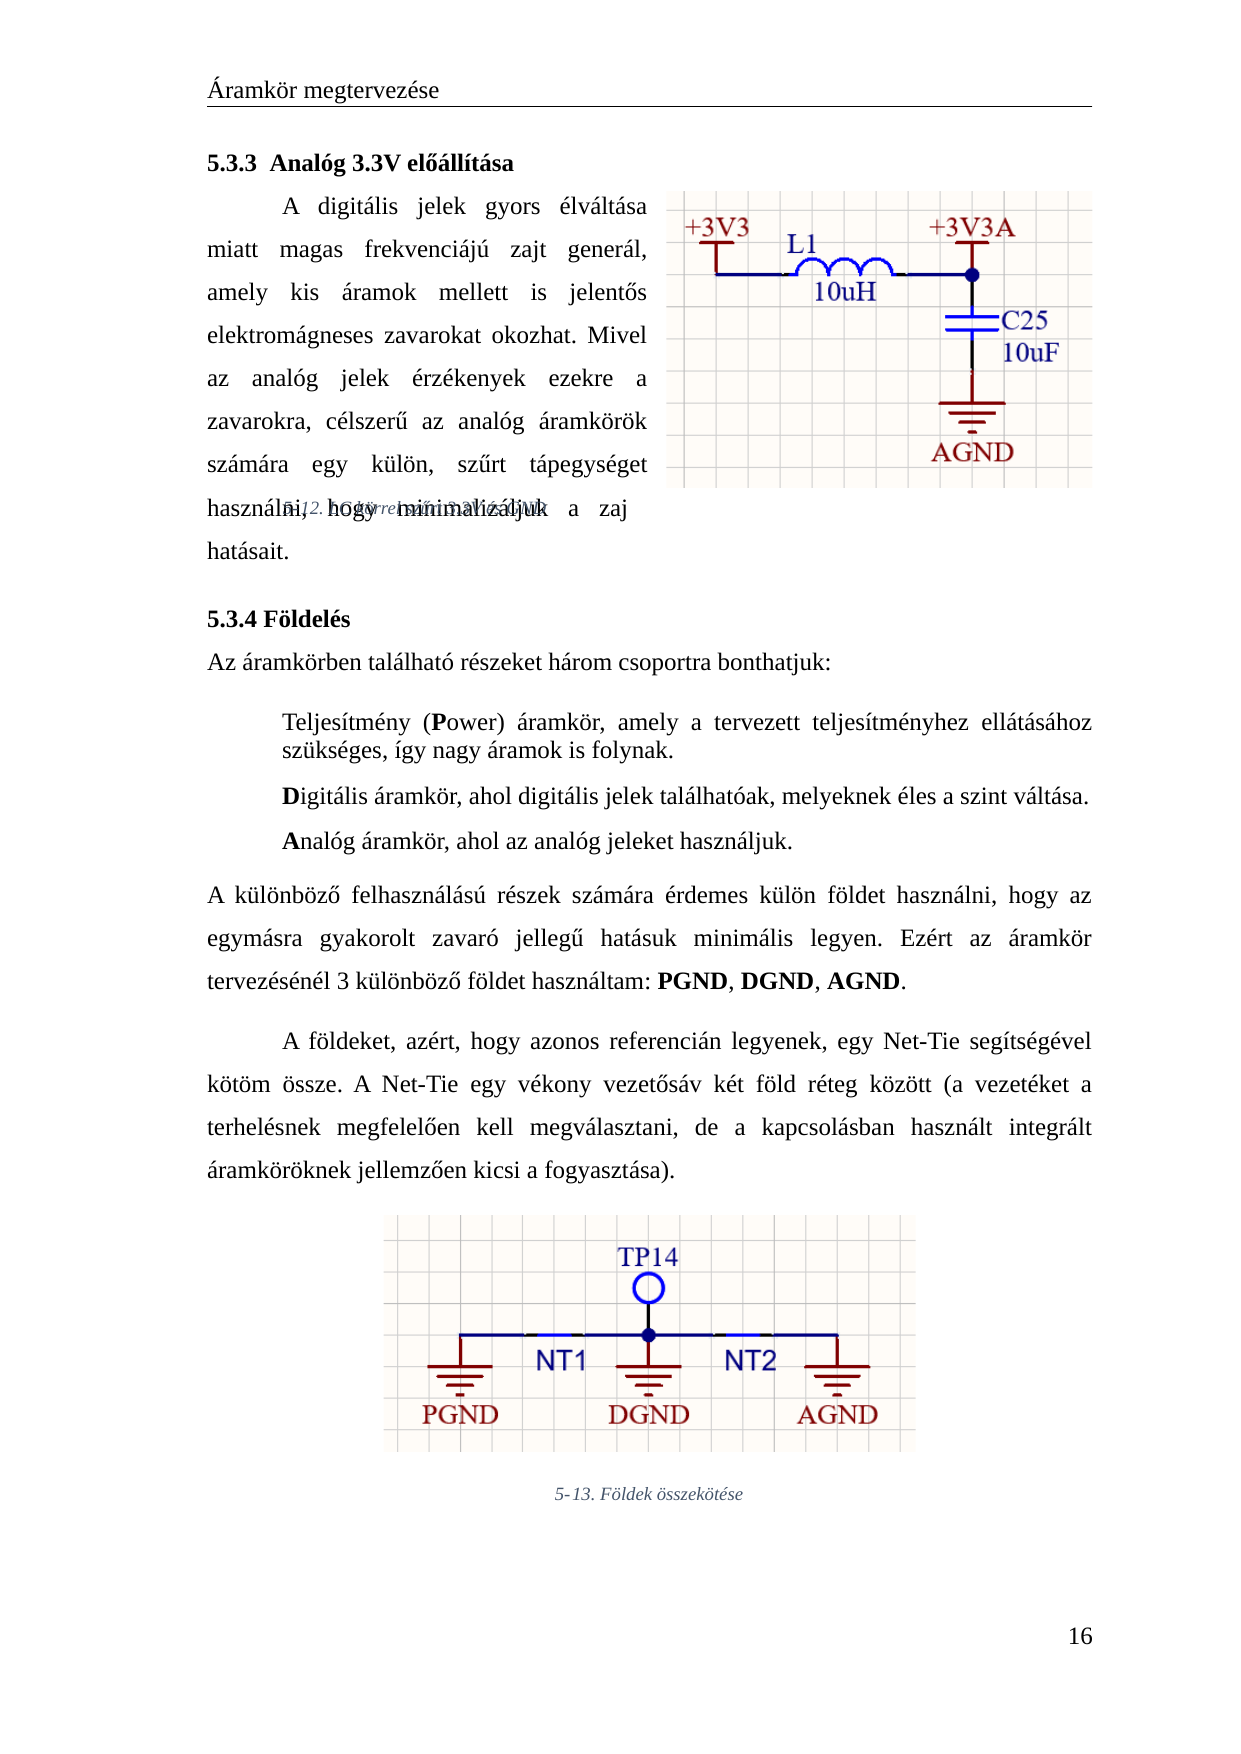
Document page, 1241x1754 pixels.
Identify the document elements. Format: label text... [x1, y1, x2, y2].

subtitle Analóg 3.3V előállítása [207, 148, 1092, 176]
text Analóg áramkör, ahol az analóg jeleket használjuk. [207, 826, 1092, 855]
subtitle Földelés [207, 604, 1092, 633]
text Digitális áramkör, ahol digitális jelek találhatóak, melyeknek éles a szint váltása. [207, 781, 1092, 810]
text Az áramkörben található részeket három csoportra bonthatjuk: [207, 647, 1092, 676]
text Teljesítmény (Power) áramkör, amely a tervezett teljesítményhez ellátásához szükséges, így nagy áramok is folynak. [282, 707, 1092, 764]
picture [383, 1215, 916, 1452]
picture [666, 191, 1093, 488]
text A különböző felhasználású részek számára érdemes külön földet használni, hogy az egymásra gyakorolt zavaró jellegű hatásuk minimális legyen. Ezért az áramkör tervezésénél 3 különböző földet használtam: PGND, DGND, AGND. [207, 880, 1092, 995]
text A földeket, azért, hogy azonos referencián legyenek, egy Net-Tie segítségével kötöm össze. A Net-Tie egy vékony vezetősáv két föld réteg között (a vezetéket a terhelésnek megfelelően kell megválasztani, de a kapcsolásban használt integrált áramköröknek jellemzően kicsi a fogyasztása). [207, 1026, 1092, 1184]
